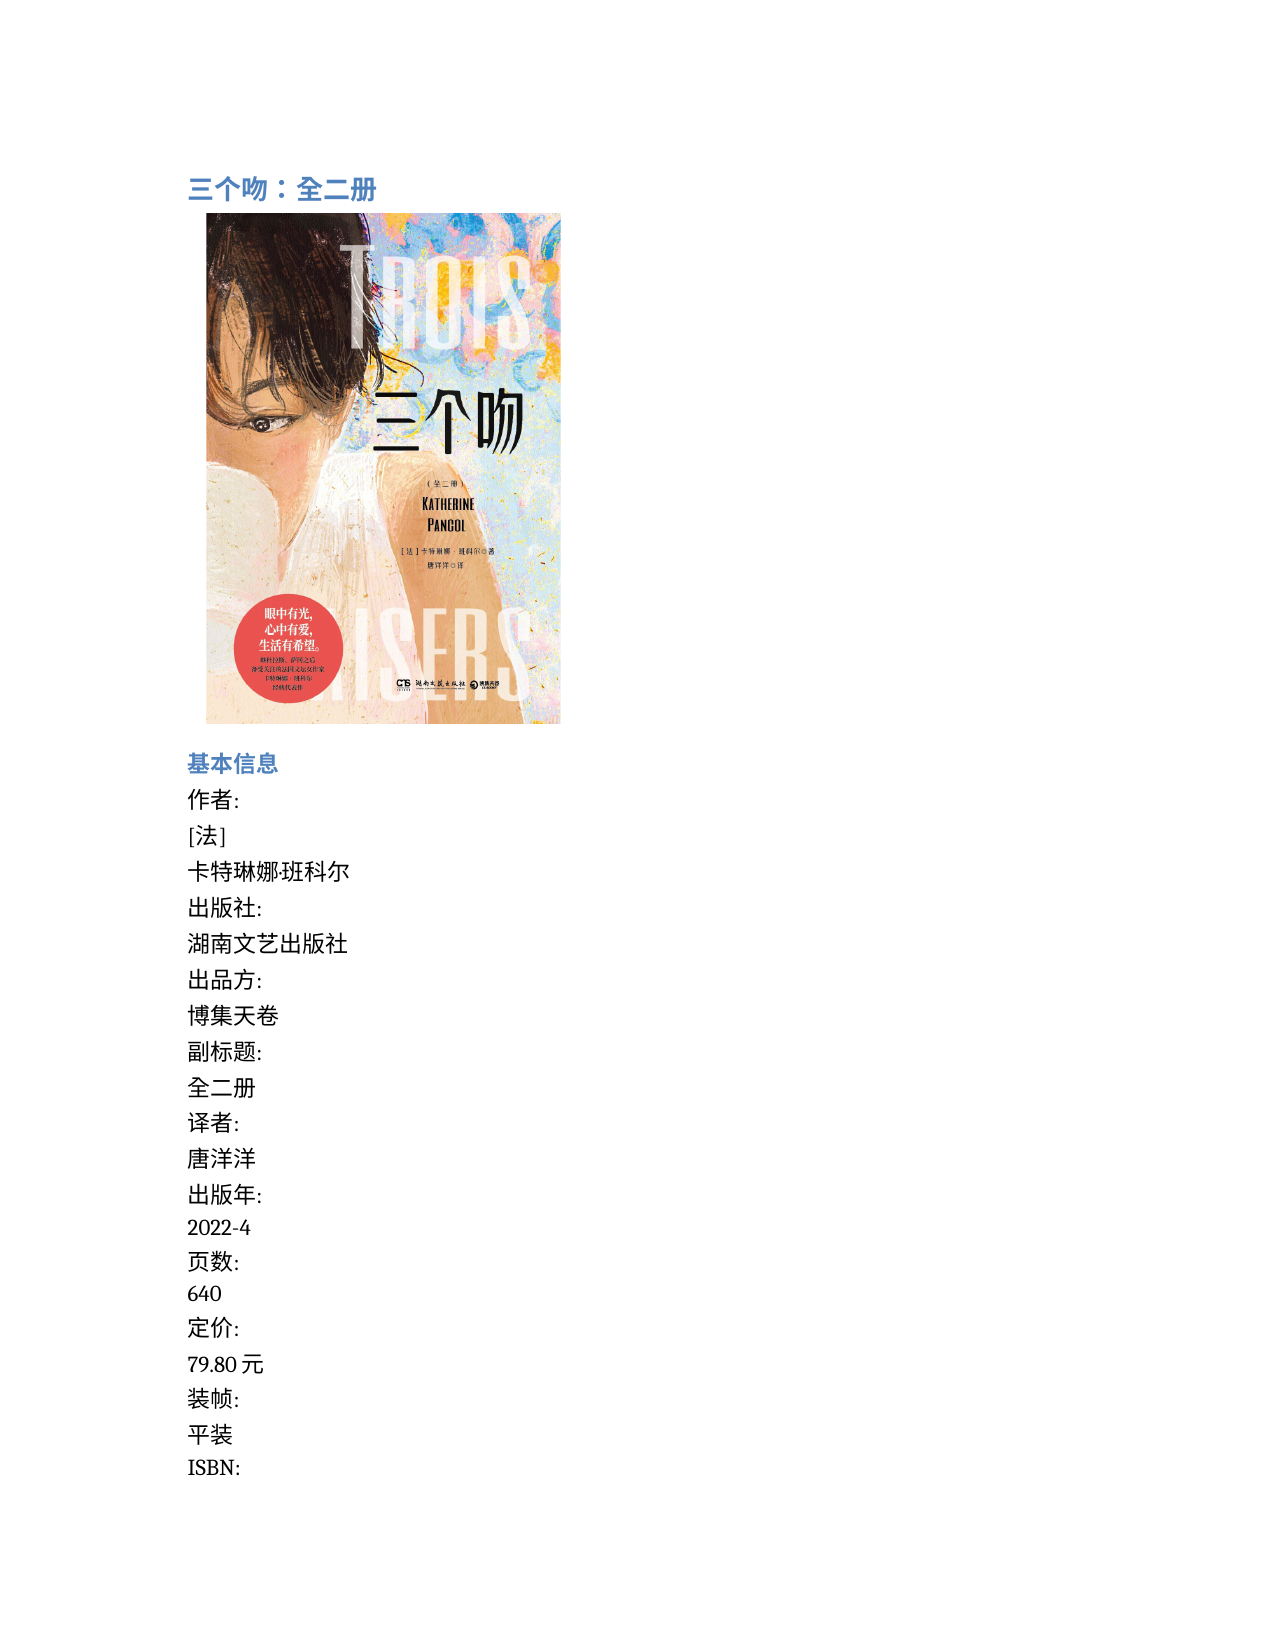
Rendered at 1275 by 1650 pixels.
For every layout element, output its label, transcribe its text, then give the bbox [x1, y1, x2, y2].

subtitle 三个吻：全二册 [187, 171, 1087, 208]
picture [206, 213, 561, 724]
subtitle 基本信息 [187, 748, 1087, 779]
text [187, 784, 1087, 1481]
